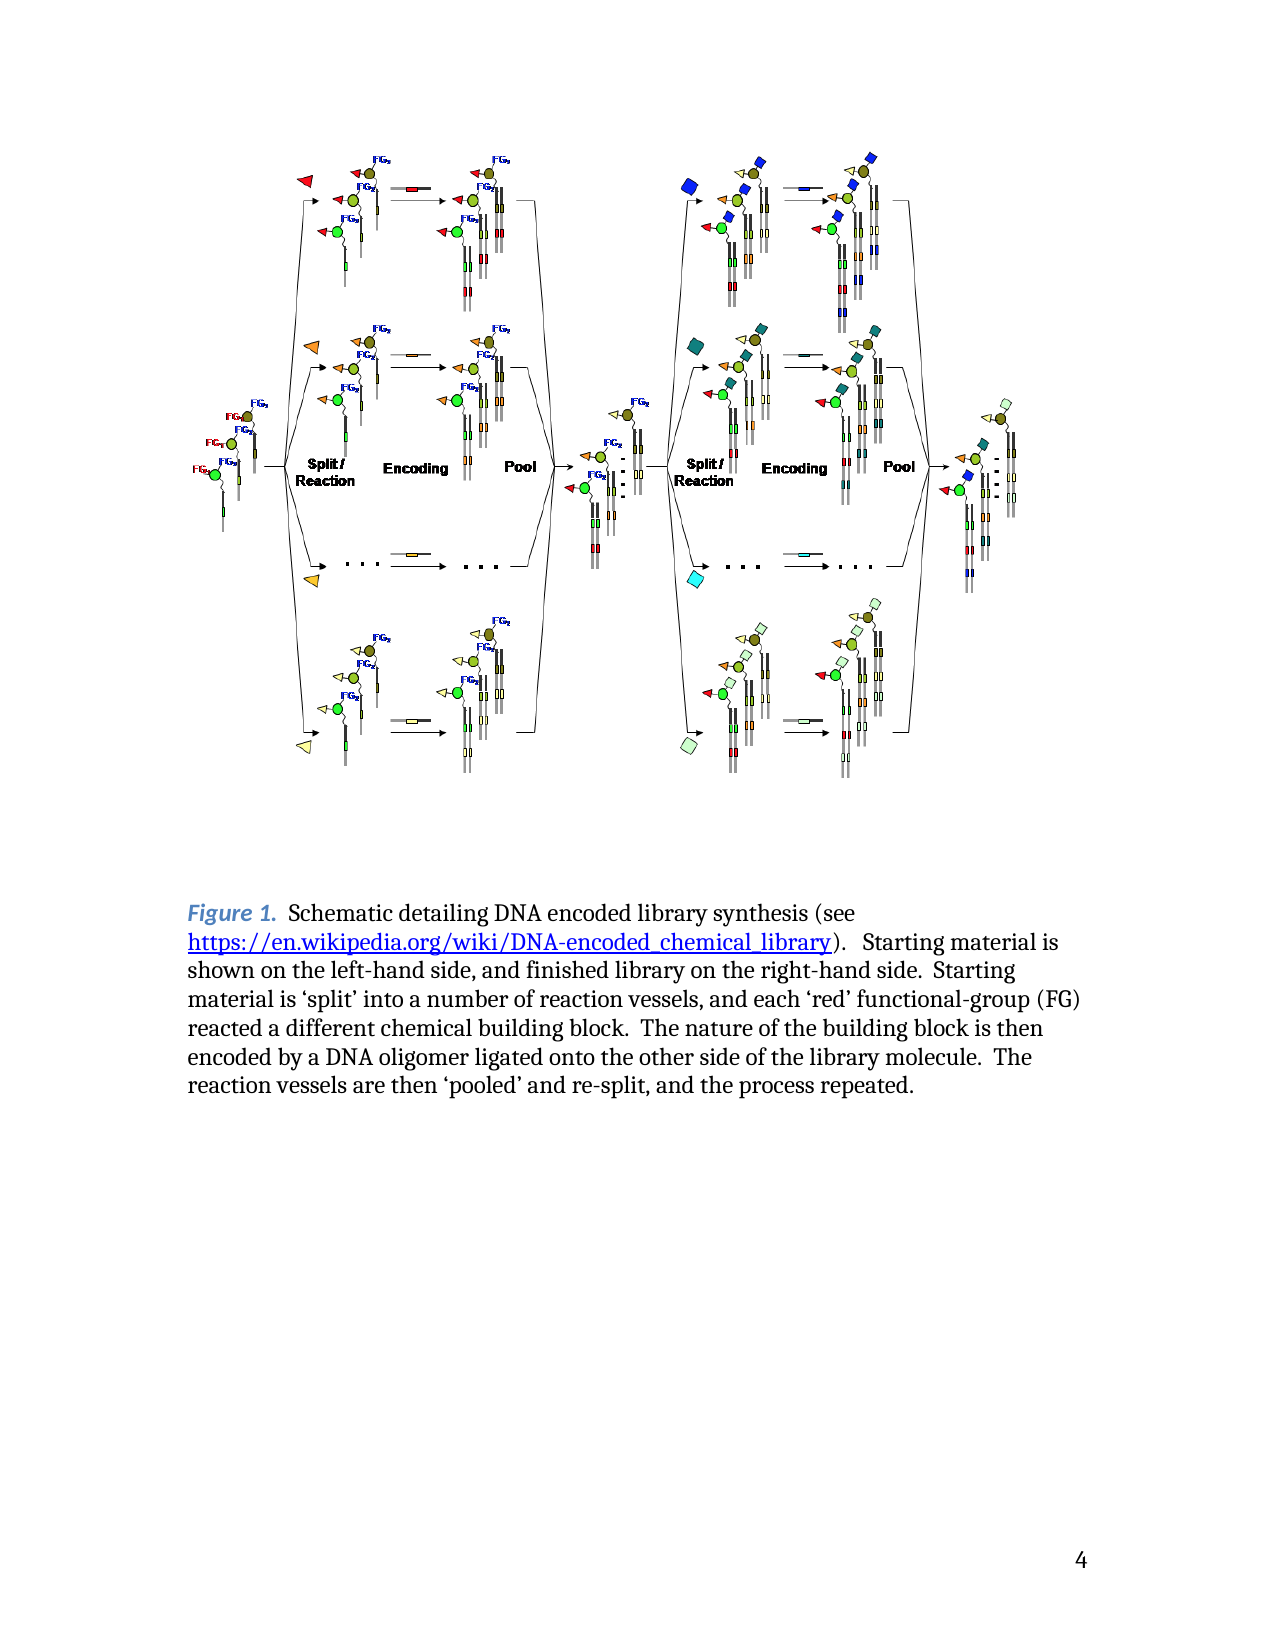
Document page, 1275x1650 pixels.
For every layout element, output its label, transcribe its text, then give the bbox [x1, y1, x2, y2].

text Figure 1. Schematic detailing DNA encoded library synthesis (see https://en.wikipedia.org/wiki/DNA-encoded_chemical_library). Starting material is shown on the left-hand side, and finished library on the right-hand side. Starting material is ‘split’ into a number of reaction vessels, and each ‘red’ functional-group (FG) reacted a different chemical building block. The nature of the building block is then encoded by a DNA oligomer ligated onto the other side of the library molecule. The reaction vessels are then ‘pooled’ and re-split, and the process repeated. [187, 897, 1087, 1100]
picture [187, 150, 1031, 783]
